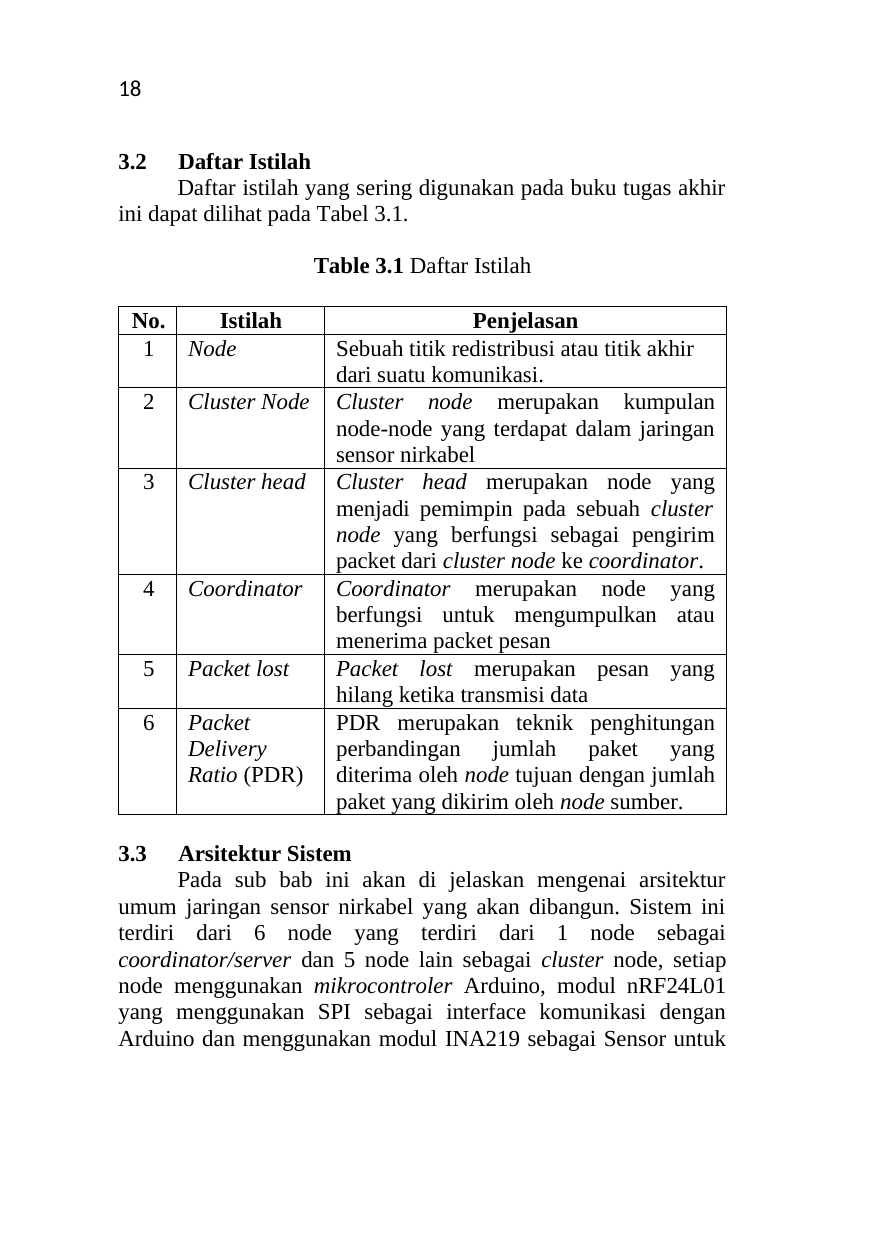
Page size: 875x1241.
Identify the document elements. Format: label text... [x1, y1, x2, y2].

table_cell 5 [119, 655, 176, 708]
table_cell Coordinator [177, 575, 324, 654]
subtitle Arsitektur Sistem [118, 840, 726, 867]
table_header No. [119, 307, 176, 333]
table_cell 2 [119, 388, 176, 467]
table_cell 1 [119, 335, 176, 387]
table_cell Coordinator merupakan node yang berfungsi untuk mengumpulkan atau menerima packet pesan [325, 575, 726, 654]
table_cell Packet lost merupakan pesan yang hilang ketika transmisi data [325, 655, 726, 708]
table_header Istilah [177, 307, 324, 333]
text Daftar istilah yang sering digunakan pada buku tugas akhir ini dapat dilihat pada Tabel 3.1. [118, 174, 726, 227]
table_cell Cluster Node [177, 388, 324, 467]
table_cell 6 [119, 709, 176, 814]
table_cell 3 [119, 469, 176, 574]
table_cell Sebuah titik redistribusi atau titik akhir dari suatu komunikasi. [325, 335, 726, 387]
table_cell Node [177, 335, 324, 387]
table_cell PDR merupakan teknik penghitungan perbandingan jumlah paket yang diterima oleh node tujuan dengan jumlah paket yang dikirim oleh node sumber. [325, 709, 726, 814]
table_cell Cluster head merupakan node yang menjadi pemimpin pada sebuah cluster node yang berfungsi sebagai pengirim packet dari cluster node ke coordinator. [325, 469, 726, 574]
table_cell Cluster head [177, 469, 324, 574]
table_cell Packet Delivery Ratio (PDR) [177, 709, 324, 814]
subtitle Daftar Istilah [118, 148, 726, 174]
table_cell 4 [119, 575, 176, 654]
text Table 3.1 Daftar Istilah [118, 252, 726, 278]
table_cell Packet lost [177, 655, 324, 708]
table_cell Cluster node merupakan kumpulan node-node yang terdapat dalam jaringan sensor nirkabel [325, 388, 726, 467]
table_header Penjelasan [325, 307, 726, 333]
